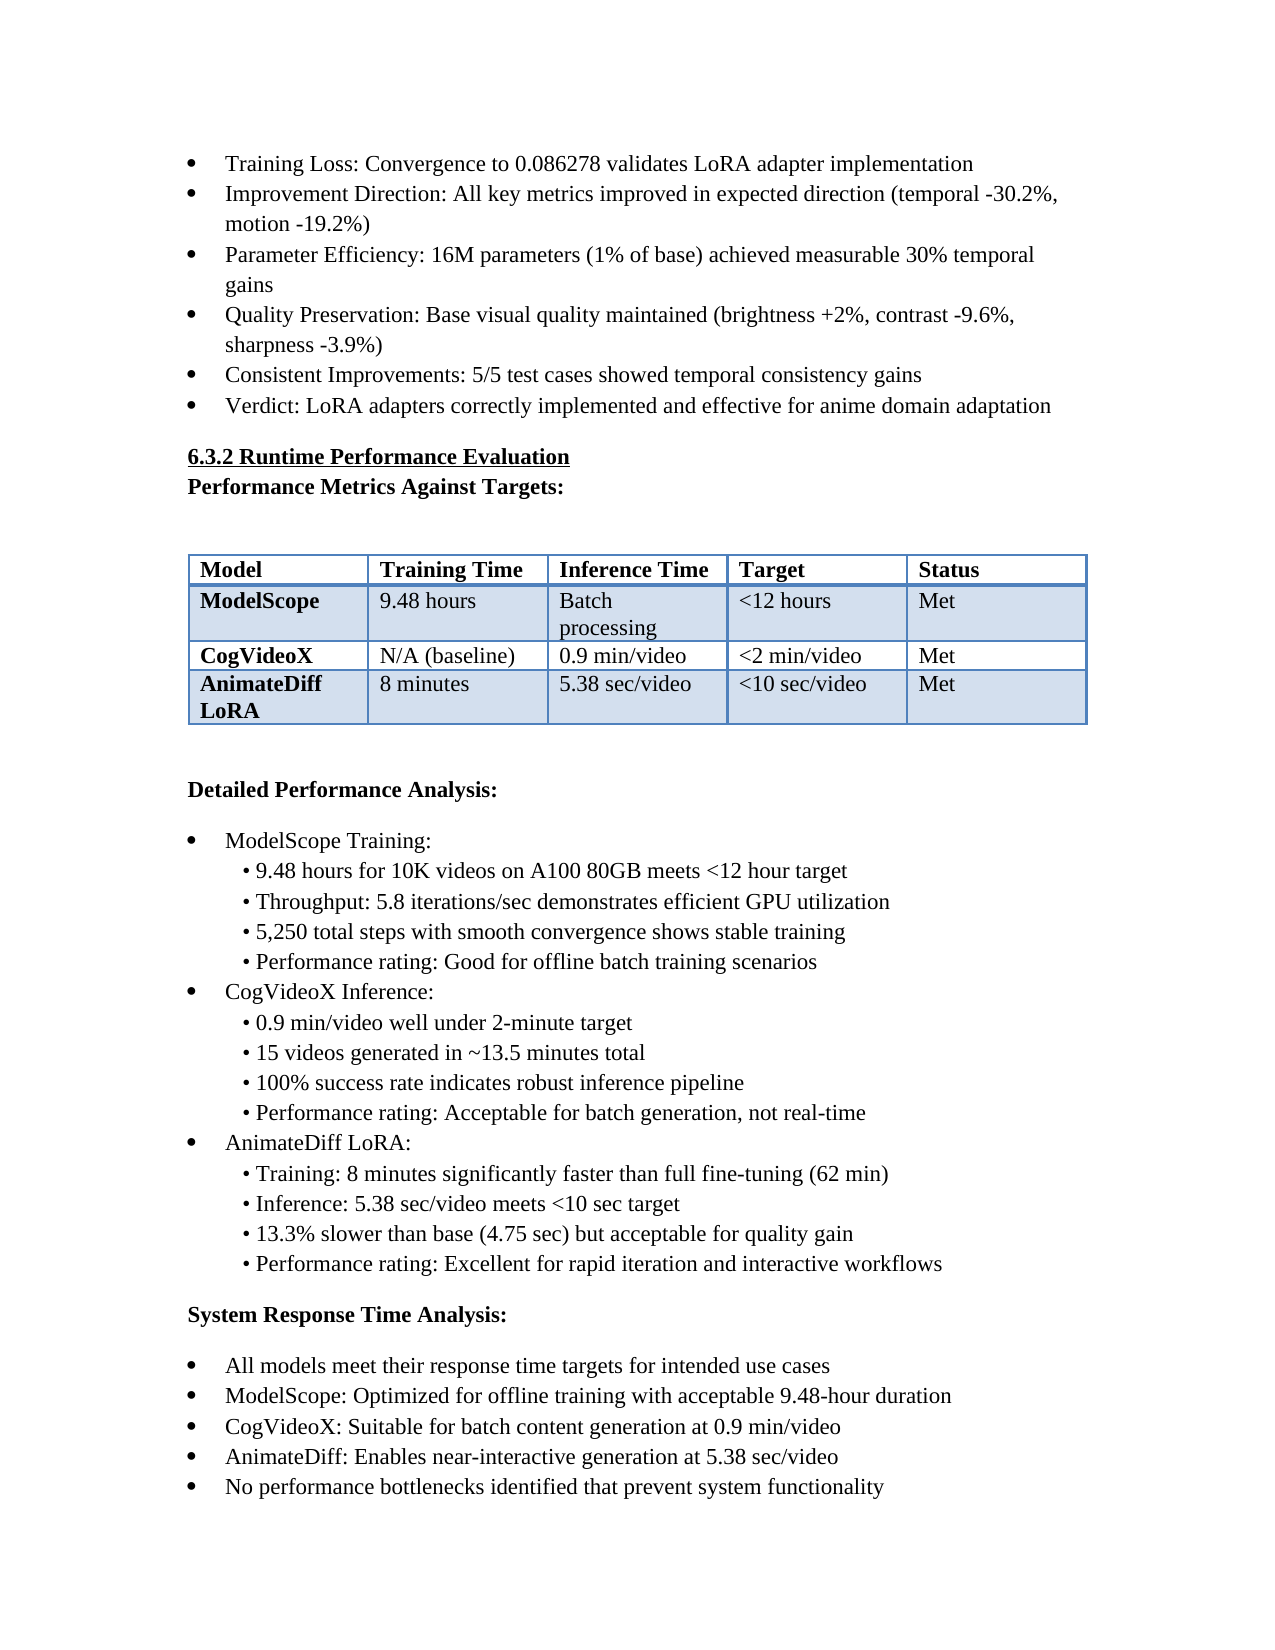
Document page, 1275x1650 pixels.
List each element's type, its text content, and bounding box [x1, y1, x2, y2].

list No performance bottlenecks identified that prevent system functionality [187, 1473, 1087, 1499]
text Detailed Performance Analysis: [187, 776, 1087, 803]
list Training Loss: Convergence to 0.086278 validates LoRA adapter implementation [187, 150, 1087, 176]
table_cell ModelScope [190, 587, 367, 640]
table_cell 8 minutes [369, 671, 547, 723]
list Quality Preservation: Base visual quality maintained (brightness +2%, contrast -9.6%, sharpness -3.9%) [187, 301, 1087, 358]
list AnimateDiff: Enables near-interactive generation at 5.38 sec/video [187, 1443, 1087, 1469]
list • Performance rating: Acceptable for batch generation, not real-time [225, 1099, 1087, 1126]
list All models meet their response time targets for intended use cases [187, 1352, 1087, 1379]
list Parameter Efficiency: 16M parameters (1% of base) achieved measurable 30% temporal gains [187, 241, 1087, 297]
table_header Status [908, 556, 1085, 583]
list CogVideoX: Suitable for batch content generation at 0.9 min/video [187, 1413, 1087, 1439]
table_cell Batch processing [549, 587, 726, 640]
list • 13.3% slower than base (4.75 sec) but acceptable for quality gain [225, 1220, 1087, 1246]
table_cell 0.9 min/video [549, 642, 726, 668]
table_header Training Time [369, 556, 547, 583]
list • Performance rating: Good for offline batch training scenarios [225, 948, 1087, 974]
table_header Model [190, 556, 367, 583]
table_cell <2 min/video [729, 642, 906, 668]
table_header Inference Time [549, 556, 726, 583]
table_cell 5.38 sec/video [549, 671, 726, 723]
table_cell CogVideoX [190, 642, 367, 668]
table_cell AnimateDiff LoRA [190, 671, 367, 723]
list • 0.9 min/video well under 2-minute target [225, 1009, 1087, 1035]
list • 100% success rate indicates robust inference pipeline [225, 1069, 1087, 1095]
list • Training: 8 minutes significantly faster than full fine-tuning (62 min) [225, 1160, 1087, 1186]
list ModelScope Training: [187, 827, 1087, 854]
list • Inference: 5.38 sec/video meets <10 sec target [225, 1190, 1087, 1216]
table_cell 9.48 hours [369, 587, 547, 640]
list • 15 videos generated in ~13.5 minutes total [225, 1039, 1087, 1065]
list ModelScope: Optimized for offline training with acceptable 9.48-hour duration [187, 1383, 1087, 1409]
table_cell N/A (baseline) [369, 642, 547, 668]
table_cell <10 sec/video [729, 671, 906, 723]
text System Response Time Analysis: [187, 1301, 1087, 1328]
subtitle 6.3.2 Runtime Performance Evaluation [187, 443, 1087, 469]
text Performance Metrics Against Targets: [187, 473, 1087, 529]
list • Performance rating: Excellent for rapid iteration and interactive workflows [225, 1250, 1087, 1277]
table_cell Met [908, 587, 1085, 640]
list Verdict: LoRA adapters correctly implemented and effective for anime domain adaptation [187, 392, 1087, 418]
list • Throughput: 5.8 iterations/sec demonstrates efficient GPU utilization [225, 888, 1087, 914]
list • 9.48 hours for 10K videos on A100 80GB meets <12 hour target [225, 858, 1087, 884]
table_cell Met [908, 671, 1085, 723]
list • 5,250 total steps with smooth convergence shows stable training [225, 918, 1087, 944]
list AnimateDiff LoRA: [187, 1129, 1087, 1156]
table_cell Met [908, 642, 1085, 668]
table_header Target [729, 556, 906, 583]
list Improvement Direction: All key metrics improved in expected direction (temporal -30.2%, motion -19.2%) [187, 180, 1087, 237]
list CogVideoX Inference: [187, 978, 1087, 1005]
list Consistent Improvements: 5/5 test cases showed temporal consistency gains [187, 361, 1087, 388]
table_cell <12 hours [729, 587, 906, 640]
